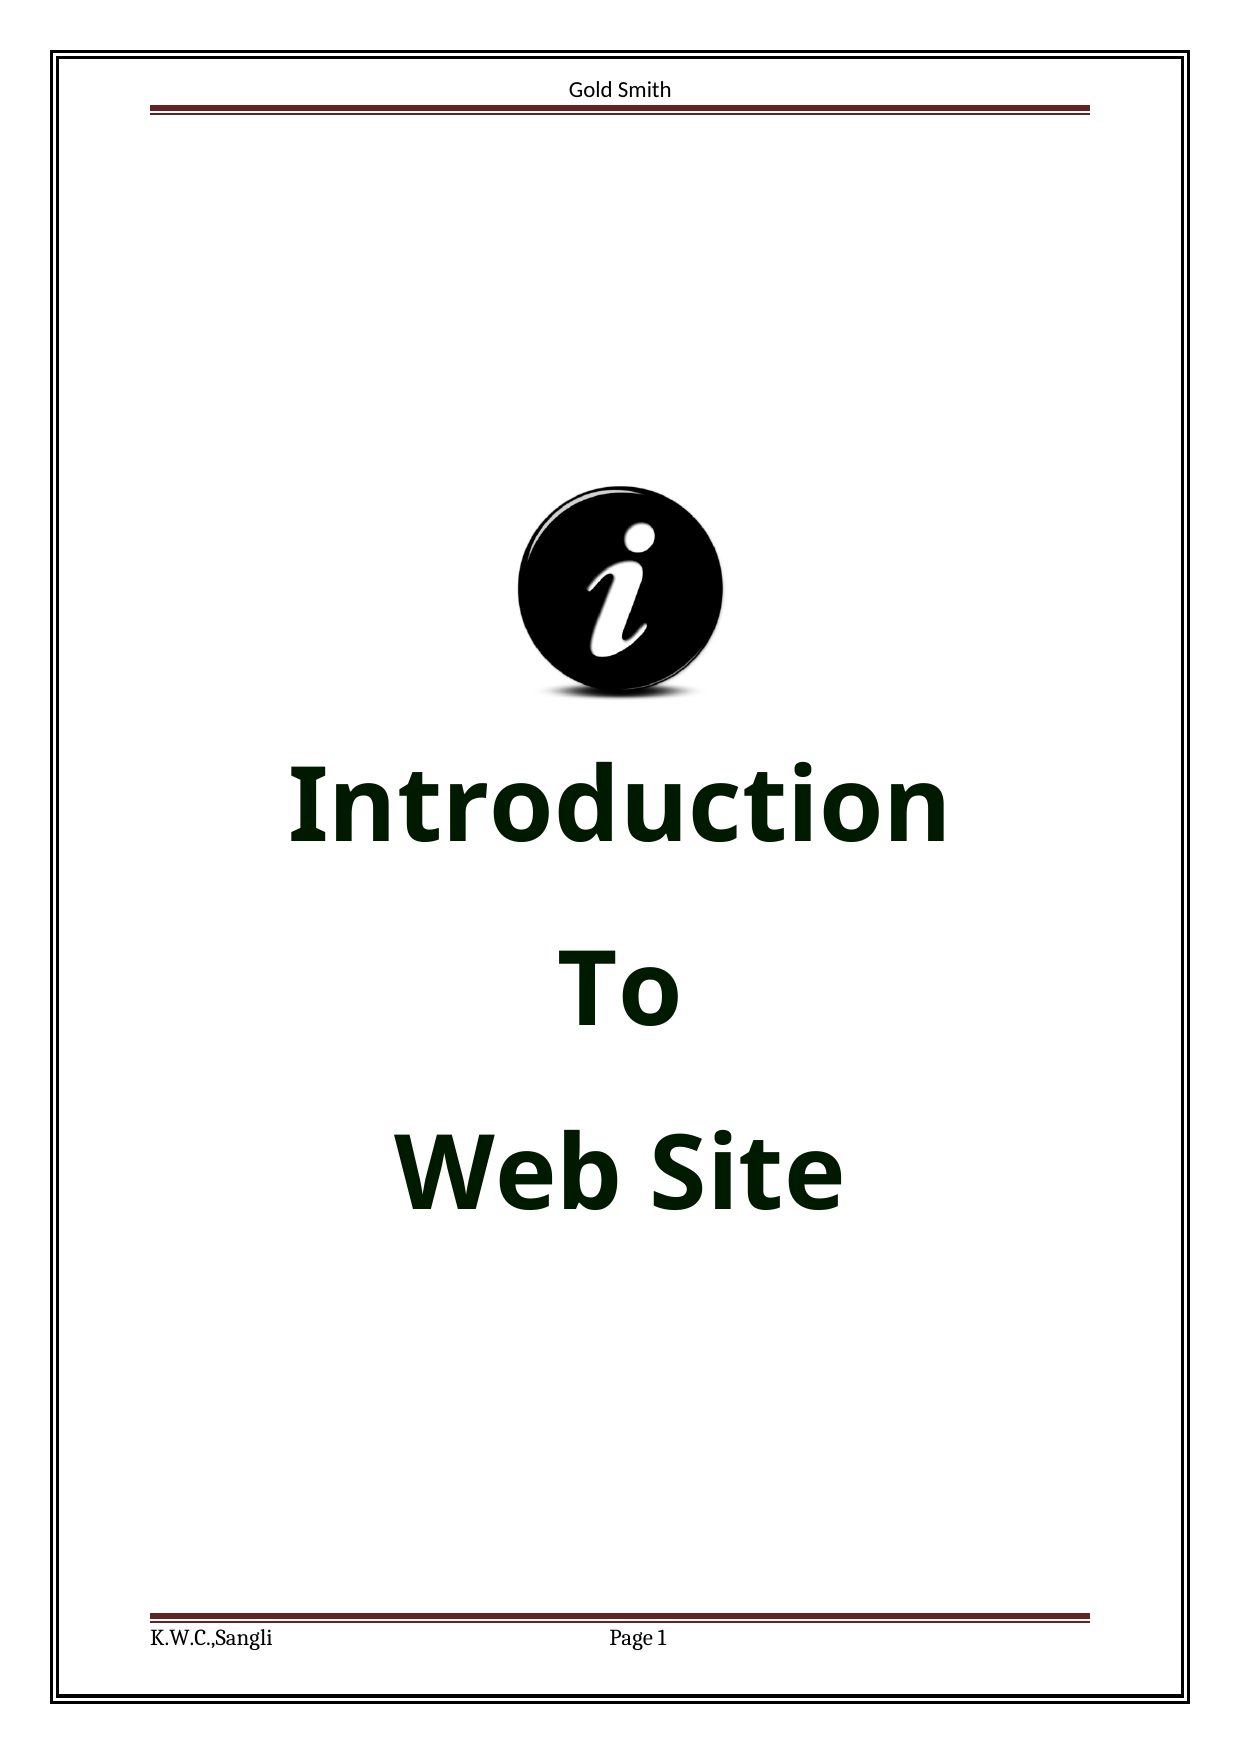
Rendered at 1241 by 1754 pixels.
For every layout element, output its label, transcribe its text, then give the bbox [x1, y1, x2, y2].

picture [505, 475, 735, 705]
text Introduction [150, 468, 1090, 872]
text Web Site [150, 1098, 1090, 1239]
text To [150, 914, 1090, 1056]
